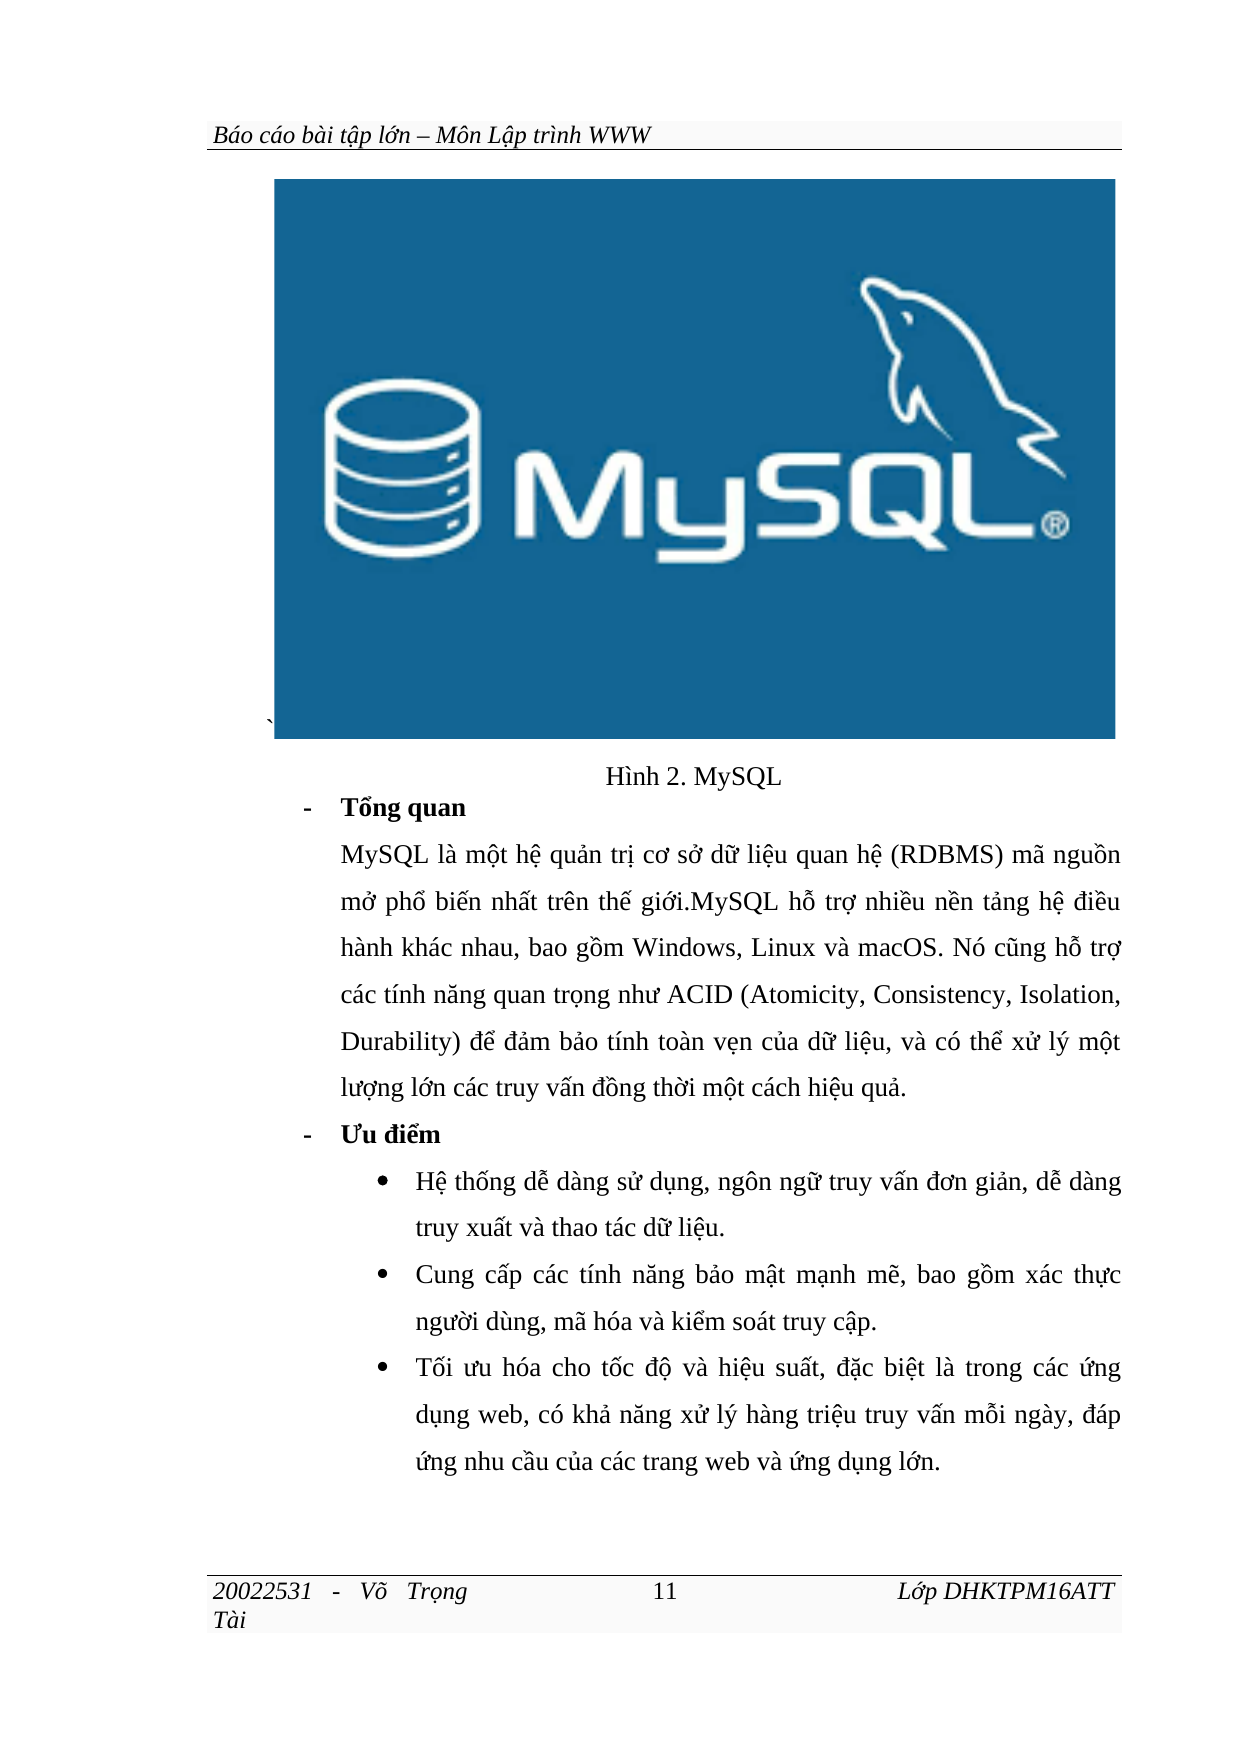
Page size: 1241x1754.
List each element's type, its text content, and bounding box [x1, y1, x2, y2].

list Tổng quan [303, 791, 1122, 822]
text Hình 2. MySQL [207, 760, 1122, 791]
list Ưu điểm [303, 1118, 1122, 1149]
list Tối ưu hóa cho tốc độ và hiệu suất, đặc biệt là trong các ứng dụng web, có khả năng xử lý hàng triệu truy vấn mỗi ngày, đáp ứng nhu cầu của các trang web và ứng dụng lớn. [378, 1352, 1122, 1476]
list MySQL là một hệ quản trị cơ sở dữ liệu quan hệ (RDBMS) mã nguồn mở phổ biến nhất trên thế giới.MySQL hỗ trợ nhiều nền tảng hệ điều hành khác nhau, bao gồm Windows, Linux và macOS. Nó cũng hỗ trợ các tính năng quan trọng như ACID (Atomicity, Consistency, Isolation, Durability) để đảm bảo tính toàn vẹn của dữ liệu, và có thể xử lý một lượng lớn các truy vấn đồng thời một cách hiệu quả. [340, 838, 1122, 1102]
list Hệ thống dễ dàng sử dụng, ngôn ngữ truy vấn đơn giản, dễ dàng truy xuất và thao tác dữ liệu. [378, 1165, 1122, 1243]
picture [274, 179, 1116, 739]
list Cung cấp các tính năng bảo mật mạnh mẽ, bao gồm xác thực người dùng, mã hóa và kiểm soát truy cập. [378, 1258, 1122, 1336]
